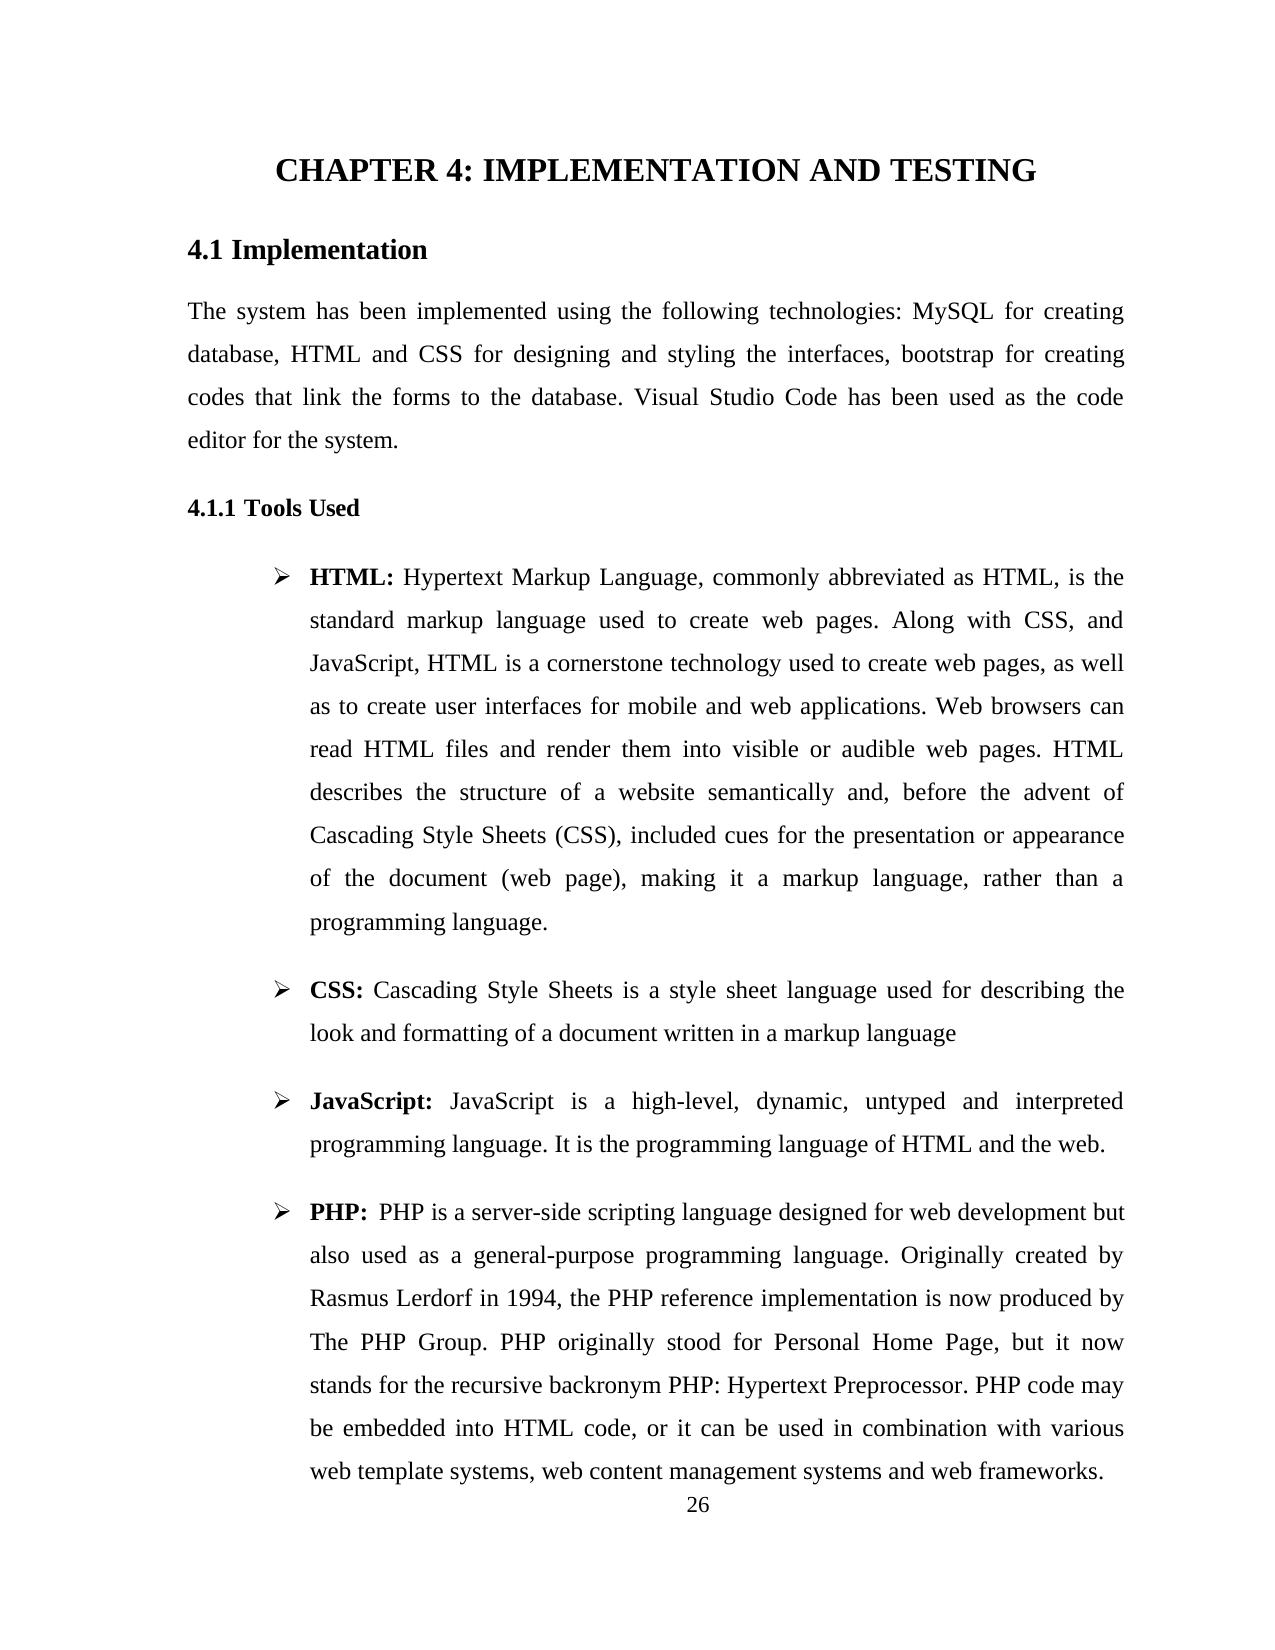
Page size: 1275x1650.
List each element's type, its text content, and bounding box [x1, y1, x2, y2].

list CSS: Cascading Style Sheets is a style sheet language used for describing the look and formatting of a document written in a markup language [272, 975, 1125, 1047]
list HTML: Hypertext Markup Language, commonly abbreviated as HTML, is the standard markup language used to create web pages. Along with CSS, and JavaScript, HTML is a cornerstone technology used to create web pages, as well as to create user interfaces for mobile and web applications. Web browsers can read HTML files and render them into visible or audible web pages. HTML describes the structure of a website semantically and, before the advent of Cascading Style Sheets (CSS), included cues for the presentation or appearance of the document (web page), making it a markup language, rather than a programming language. [272, 562, 1125, 935]
list JavaScript: JavaScript is a high-level, dynamic, untyped and interpreted programming language. It is the programming language of HTML and the web. [272, 1086, 1124, 1158]
text The system has been implemented using the following technologies: MySQL for creating database, HTML and CSS for designing and styling the interfaces, bootstrap for creating codes that link the forms to the database. Visual Studio Code has been used as the code editor for the system. [187, 296, 1125, 454]
list PHP: PHP is a server-side scripting language designed for web development but also used as a general-purpose programming language. Originally created by Rasmus Lerdorf in 1994, the PHP reference implementation is now produced by The PHP Group. PHP originally stood for Personal Home Page, but it now stands for the recursive backronym PHP: Hypertext Preprocessor. PHP code may be embedded into HTML code, or it can be used in combination with various web template systems, web content management systems and web frameworks. [272, 1197, 1125, 1485]
subtitle Tools Used [187, 493, 1221, 522]
subtitle CHAPTER 4: IMPLEMENTATION AND TESTING [275, 150, 1221, 188]
subtitle Implementation [187, 232, 1221, 266]
